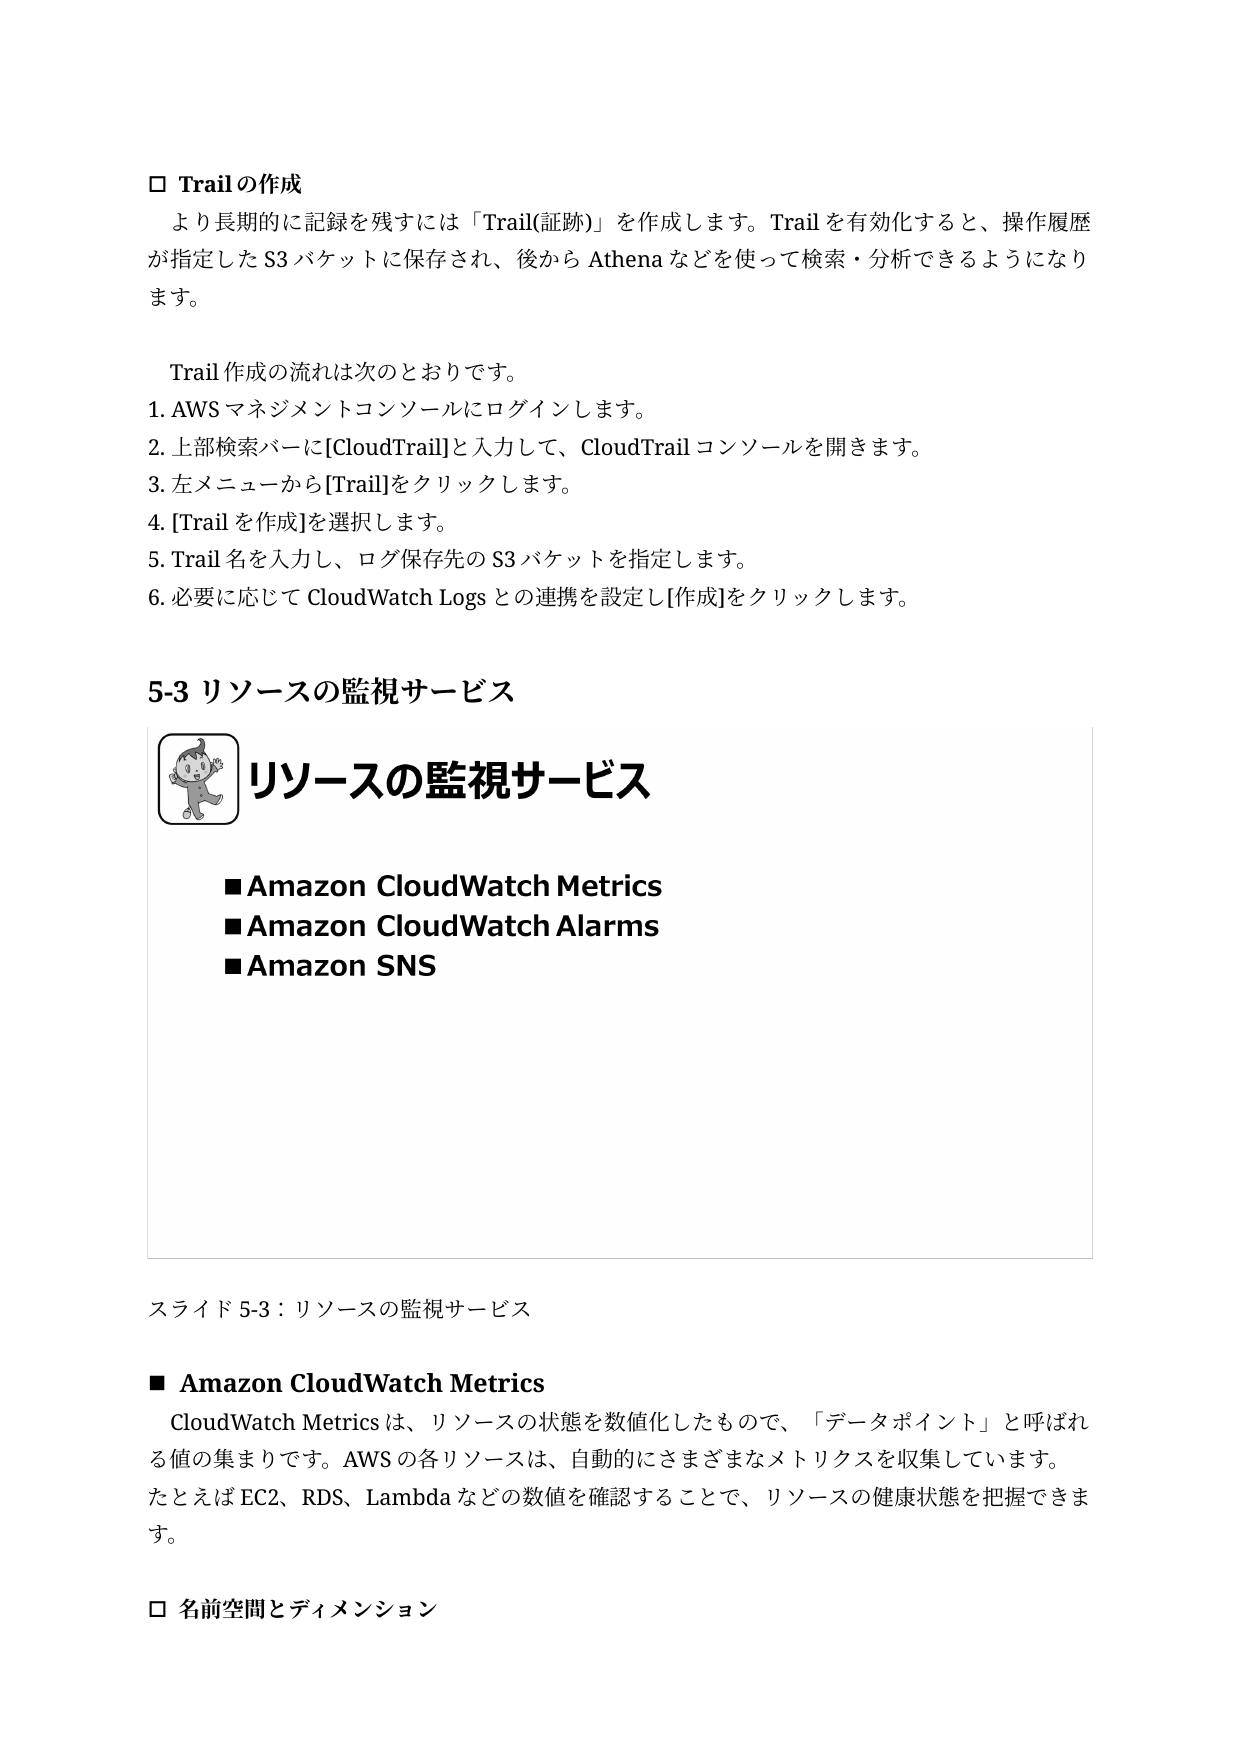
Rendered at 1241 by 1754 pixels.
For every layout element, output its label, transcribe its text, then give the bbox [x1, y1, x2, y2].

text より長期的に記録を残すには「Trail(証跡)」を作成します。Trailを有効化すると、操作履歴が指定したS3バケットに保存され、後からAthenaなどを使って検索・分析できるようになります。 [148, 202, 1092, 314]
list 必要に応じてCloudWatch Logsとの連携を設定し[作成]をクリックします。 [148, 577, 1092, 614]
list Trail名を入力し、ログ保存先のS3バケットを指定します。 [148, 539, 1092, 577]
text CloudWatch Metricsは、リソースの状態を数値化したもので、「データポイント」と呼ばれる値の集まりです。AWSの各リソースは、自動的にさまざまなメトリクスを収集しています。 [148, 1402, 1092, 1477]
list AWSマネジメントコンソールにログインします。 [148, 389, 1092, 427]
text たとえばEC2、RDS、Lambdaなどの数値を確認することで、リソースの健康状態を把握できます。 [148, 1477, 1092, 1552]
list 左メニューから[Trail]をクリックします。 [148, 464, 1092, 502]
list [Trailを作成]を選択します。 [148, 502, 1092, 539]
text 名前空間とディメンション [148, 1589, 1092, 1627]
text Amazon CloudWatch Metrics [148, 1364, 1092, 1402]
subtitle リソースの監視サービス [148, 652, 1092, 727]
list 上部検索バーに[CloudTrail]と入力して、CloudTrailコンソールを開きます。 [148, 427, 1092, 464]
text スライド5-3：リソースの監視サービス [148, 1289, 1092, 1327]
text Trail作成の流れは次のとおりです。 [148, 352, 1092, 389]
text Trailの作成 [148, 164, 1092, 202]
